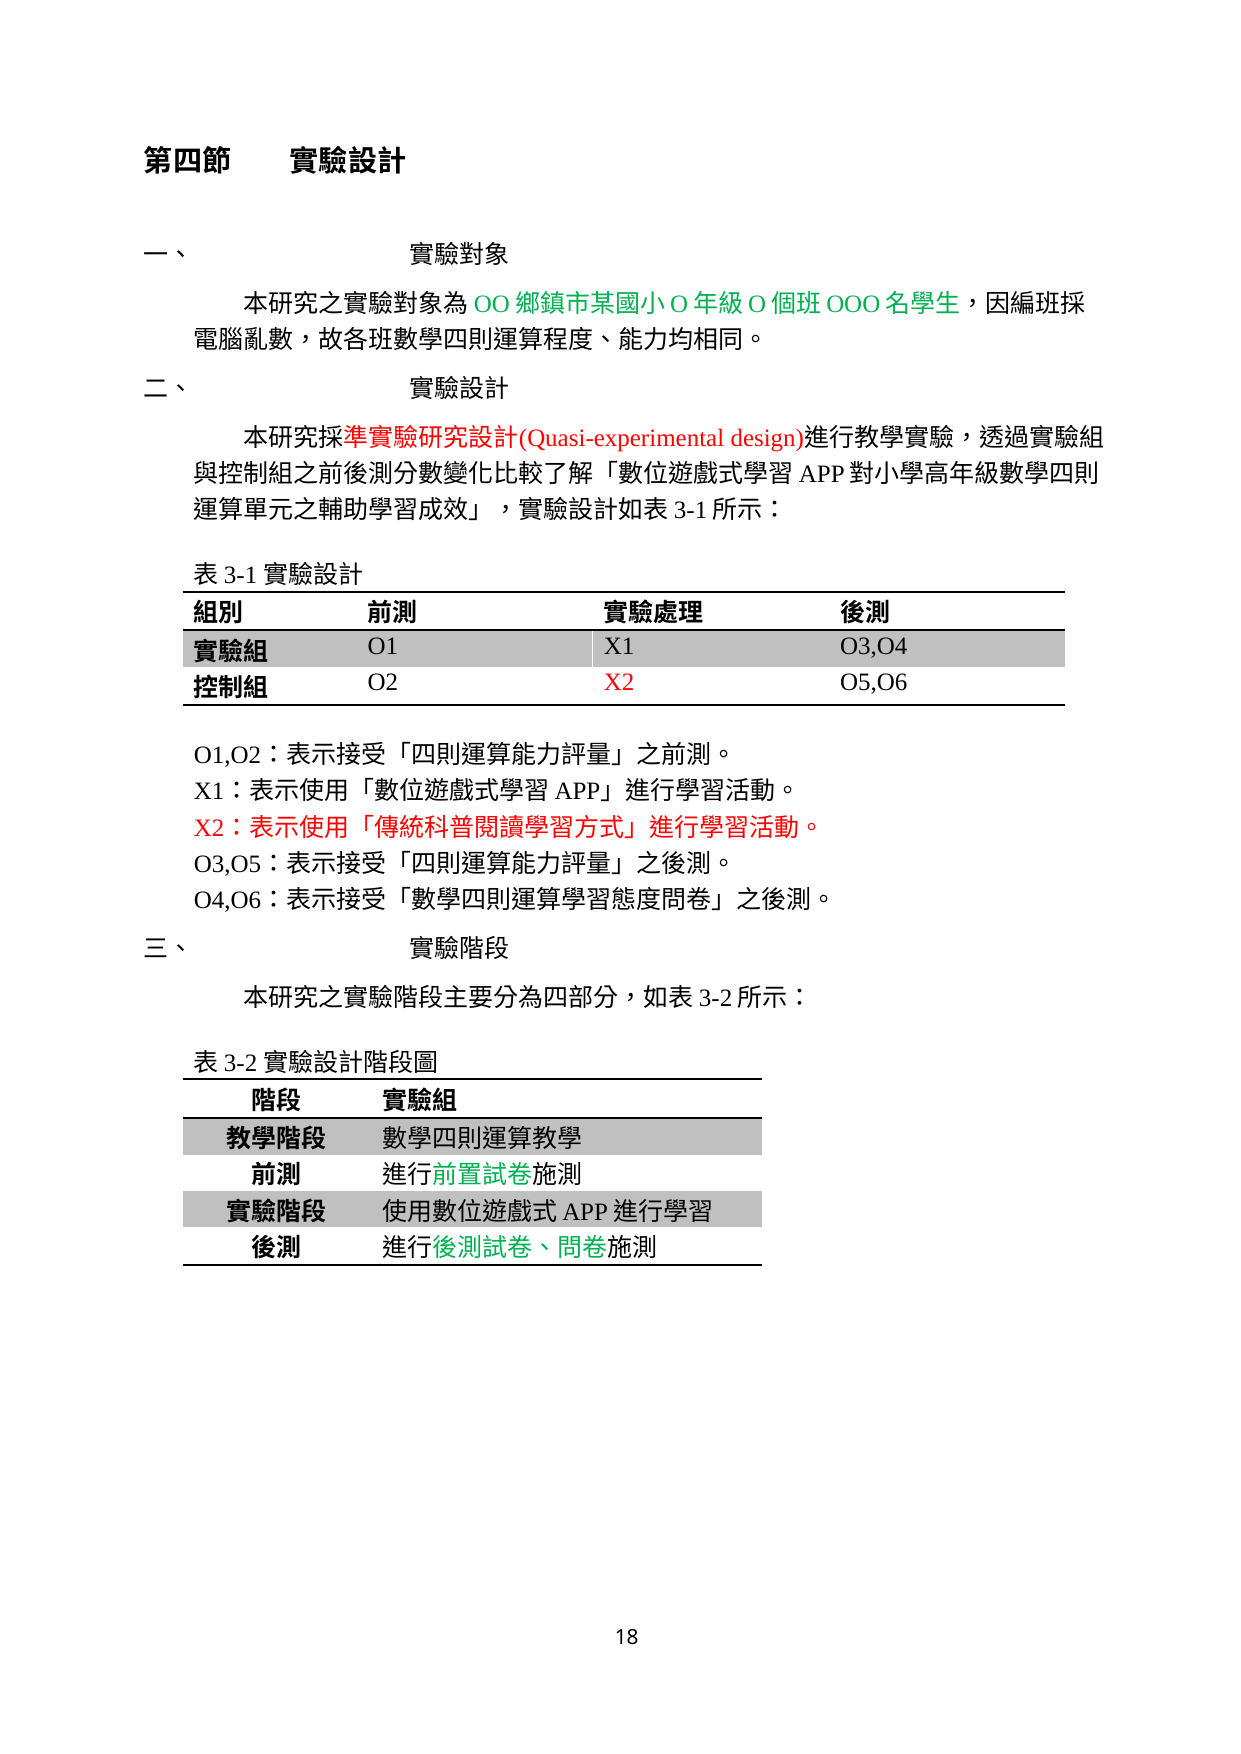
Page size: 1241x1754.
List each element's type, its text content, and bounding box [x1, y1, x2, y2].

table_header 前測 [356, 593, 592, 629]
table_cell 進行前置試卷施測 [371, 1155, 762, 1191]
table_cell X1 [593, 631, 829, 667]
table_cell X2 [593, 668, 829, 704]
text O4,O6：表示接受「數學四則運算學習態度問卷」之後測。 [194, 879, 1109, 916]
text 本研究之實驗對象為OO鄉鎮市某國小O年級O個班OOO名學生，因編班採電腦亂數，故各班數學四則運算程度、能力均相同。 [194, 283, 1109, 356]
table_cell 控制組 [183, 668, 356, 704]
text 表3-1 實驗設計 [194, 554, 1109, 591]
table_cell O5,O6 [829, 668, 1065, 704]
table_header 階段 [183, 1080, 371, 1117]
text 表3-2 實驗設計階段圖 [194, 1042, 1109, 1078]
list 實驗設計 [144, 368, 1109, 404]
text X1：表示使用「數位遊戲式學習APP」進行學習活動。 [194, 771, 1109, 807]
list 實驗階段 [144, 928, 1109, 964]
table_cell O1 [356, 631, 592, 667]
text 本研究之實驗階段主要分為四部分，如表3-2所示： [194, 977, 1109, 1013]
table_cell 使用數位遊戲式APP進行學習 [371, 1191, 762, 1227]
list 實驗對象 [144, 234, 1109, 271]
table_header 後測 [829, 593, 1065, 629]
table_header 組別 [183, 593, 356, 629]
text X2：表示使用「傳統科普閱讀學習方式」進行學習活動。 [194, 807, 1109, 843]
table_cell 實驗組 [183, 631, 356, 667]
table_cell 教學階段 [183, 1119, 371, 1155]
table_header 實驗組 [371, 1080, 762, 1117]
table_cell 進行後測試卷、問卷施測 [371, 1228, 762, 1264]
table_cell 前測 [183, 1155, 371, 1191]
text O1,O2：表示接受「四則運算能力評量」之前測。 [194, 734, 1109, 771]
table_cell 數學四則運算教學 [371, 1119, 762, 1155]
table_cell O2 [356, 668, 592, 704]
table_cell 後測 [183, 1228, 371, 1264]
table_cell O3,O4 [829, 631, 1065, 667]
text 本研究採準實驗研究設計(Quasi-experimental design)進行教學實驗，透過實驗組與控制組之前後測分數變化比較了解「數位遊戲式學習APP對小學高年級數學四則運算單元之輔助學習成效」，實驗設計如表3-1所示： [194, 417, 1109, 526]
text O3,O5：表示接受「四則運算能力評量」之後測。 [194, 843, 1109, 879]
table_cell 實驗階段 [183, 1191, 371, 1227]
text 第四節 實驗設計 [144, 137, 1109, 180]
table_header 實驗處理 [593, 593, 829, 629]
